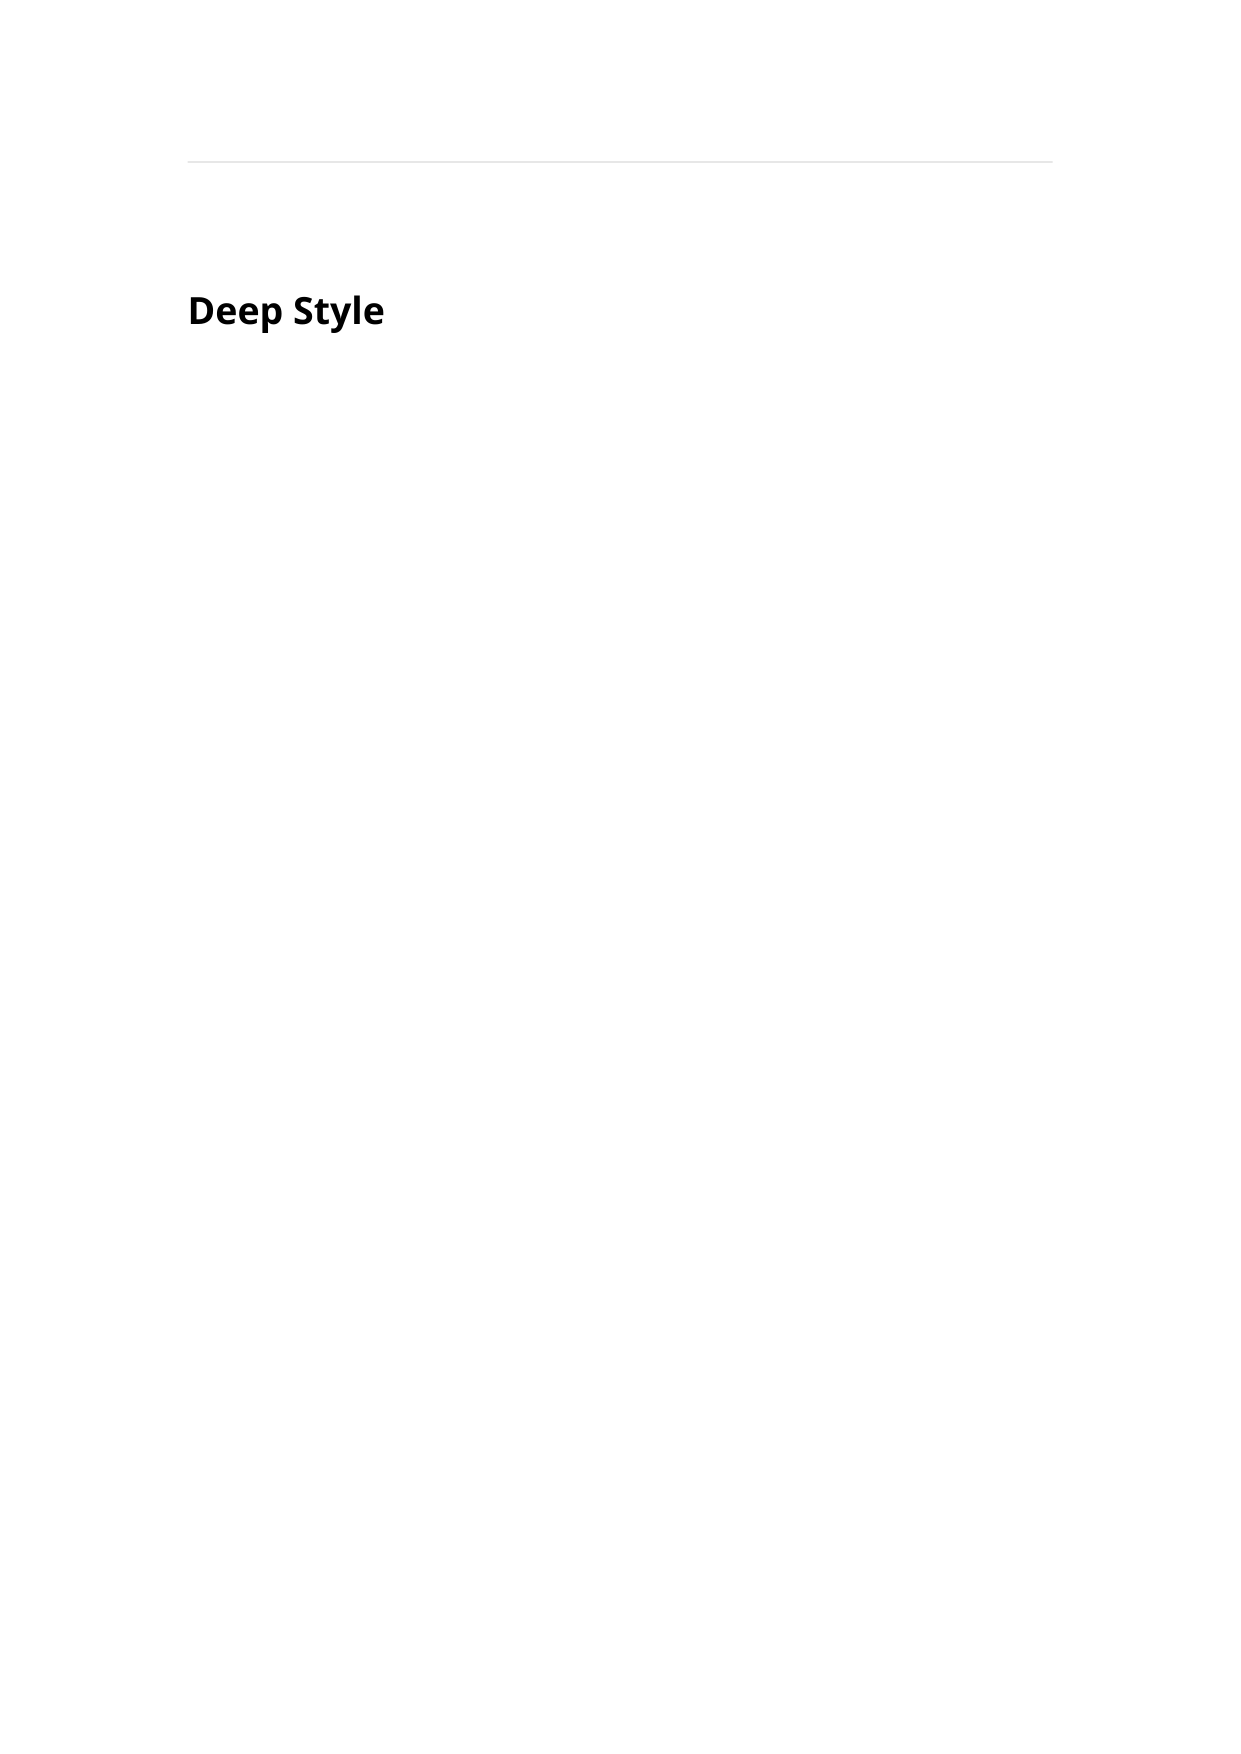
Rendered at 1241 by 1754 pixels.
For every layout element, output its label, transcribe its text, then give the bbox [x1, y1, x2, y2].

subtitle Deep Style [187, 277, 1053, 342]
